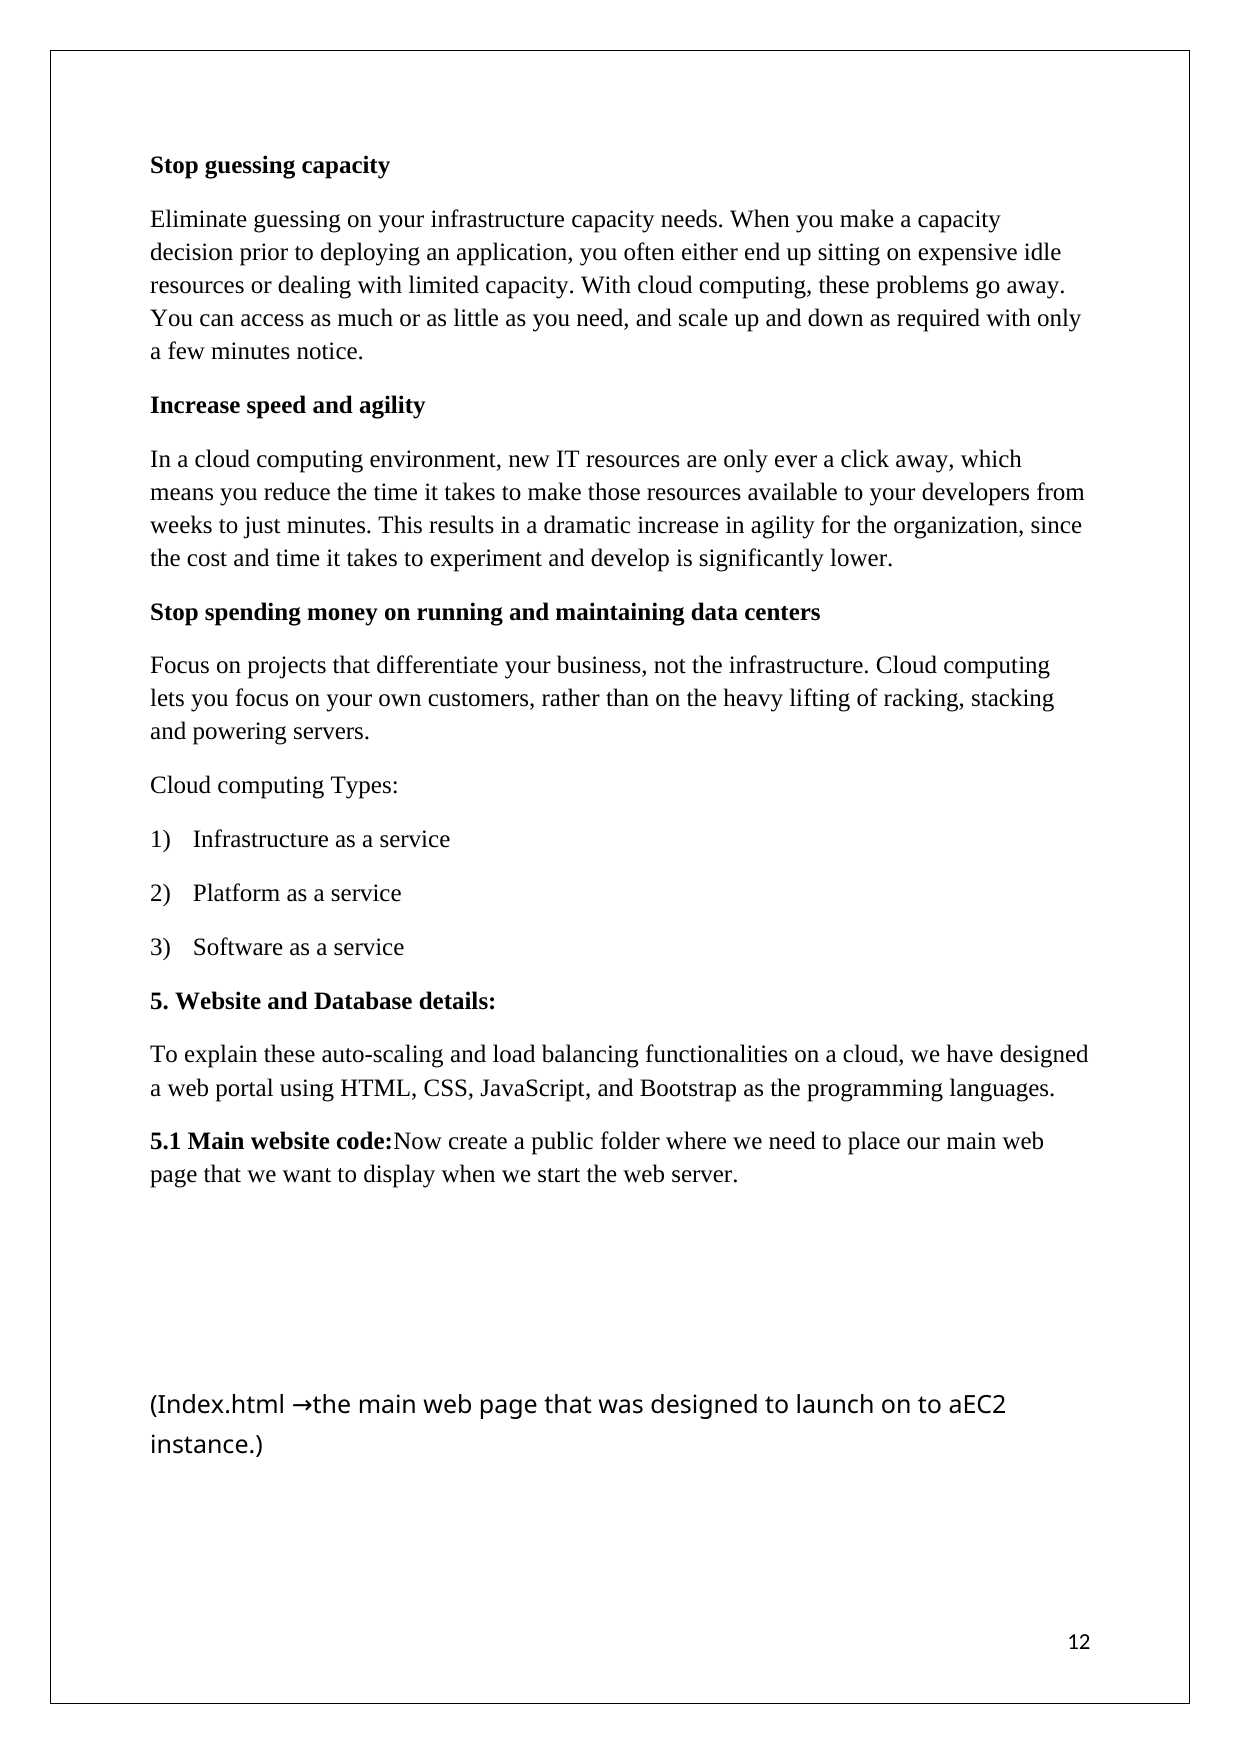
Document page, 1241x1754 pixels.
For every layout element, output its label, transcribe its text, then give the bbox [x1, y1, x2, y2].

text In a cloud computing environment, new IT resources are only ever a click away, which means you reduce the time it takes to make those resources available to your developers from weeks to just minutes. This results in a dramatic increase in agility for the organization, since the cost and time it takes to experiment and develop is significantly lower. [150, 444, 1090, 571]
text To explain these auto-scaling and load balancing functionalities on a cloud, we have designed a web portal using HTML, CSS, JavaScript, and Bootstrap as the programming languages. [150, 1039, 1090, 1101]
text 3) Software as a service [150, 932, 1090, 961]
text 1) Infrastructure as a service [150, 824, 1090, 853]
text 5.1 Main website code:Now create a public folder where we need to place our main web page that we want to display when we start the web server. [150, 1126, 1090, 1188]
text 5. Website and Database details: [150, 986, 1090, 1014]
text 2) Platform as a service [150, 878, 1090, 907]
text Focus on projects that differentiate your business, not the infrastructure. Cloud computing lets you focus on your own customers, rather than on the heavy lifting of racking, stacking and powering servers. [150, 650, 1090, 745]
text Stop spending money on running and maintaining data centers [150, 597, 1090, 625]
text Stop guessing capacity [150, 150, 1090, 179]
text (Index.html →the main web page that was designed to launch on to aEC2 instance.) [150, 1387, 1090, 1460]
text Cloud computing Types: [150, 770, 1090, 799]
text Increase speed and agility [150, 390, 1090, 418]
text Eliminate guessing on your infrastructure capacity needs. When you make a capacity decision prior to deploying an application, you often either end up sitting on expensive idle resources or dealing with limited capacity. With cloud computing, these problems go away. You can access as much or as little as you need, and scale up and down as required with only a few minutes notice. [150, 204, 1090, 365]
